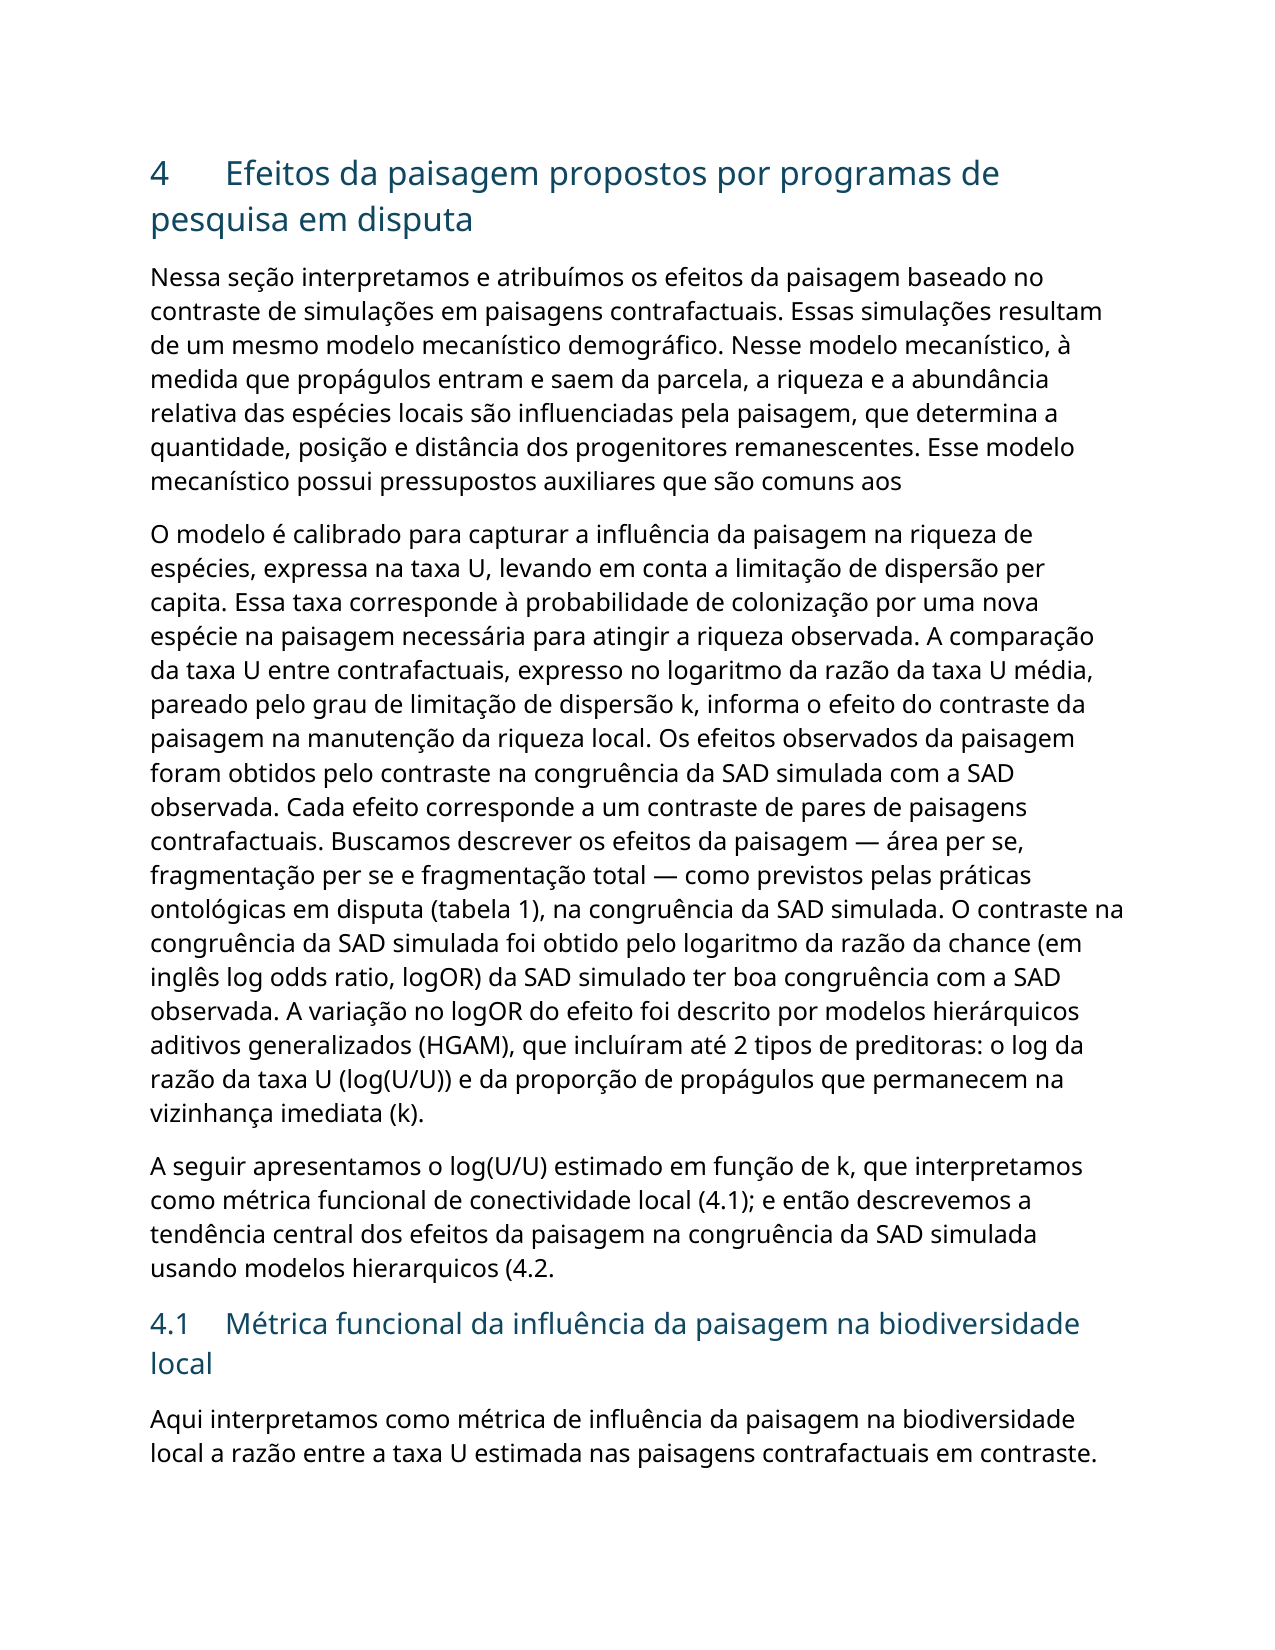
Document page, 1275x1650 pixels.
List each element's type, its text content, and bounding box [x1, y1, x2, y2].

text A seguir apresentamos o log(U/U) estimado em função de k, que interpretamos como métrica funcional de conectividade local (4.1); e então descrevemos a tendência central dos efeitos da paisagem na congruência da SAD simulada usando modelos hierarquicos (4.2. [150, 1149, 1125, 1285]
text Nessa seção interpretamos e atribuímos os efeitos da paisagem baseado no contraste de simulações em paisagens contrafactuais. Essas simulações resultam de um mesmo modelo mecanístico demográfico. Nesse modelo mecanístico, à medida que propágulos entram e saem da parcela, a riqueza e a abundância relativa das espécies locais são influenciadas pela paisagem, que determina a quantidade, posição e distância dos progenitores remanescentes. Esse modelo mecanístico possui pressupostos auxiliares que são comuns aos [150, 259, 1125, 498]
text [150, 1402, 1125, 1470]
text O modelo é calibrado para capturar a influência da paisagem na riqueza de espécies, expressa na taxa U, levando em conta a limitação de dispersão per capita. Essa taxa corresponde à probabilidade de colonização por uma nova espécie na paisagem necessária para atingir a riqueza observada. A comparação da taxa U entre contrafactuais, expresso no logaritmo da razão da taxa U média, pareado pelo grau de limitação de dispersão k, informa o efeito do contraste da paisagem na manutenção da riqueza local. Os efeitos observados da paisagem foram obtidos pelo contraste na congruência da SAD simulada com a SAD observada. Cada efeito corresponde a um contraste de pares de paisagens contrafactuais. Buscamos descrever os efeitos da paisagem — área per se, fragmentação per se e fragmentação total — como previstos pelas práticas ontológicas em disputa (tabela 1), na congruência da SAD simulada. O contraste na congruência da SAD simulada foi obtido pelo logaritmo da razão da chance (em inglês log odds ratio, logOR) da SAD simulado ter boa congruência com a SAD observada. A variação no logOR do efeito foi descrito por modelos hierárquicos aditivos generalizados (HGAM), que incluíram até 2 tipos de preditoras: o log da razão da taxa U (log(U/U)) e da proporção de propágulos que permanecem na vizinhança imediata (k). [150, 517, 1125, 1130]
subtitle 4.1 Métrica funcional da influência da paisagem na biodiversidade local [150, 1304, 1125, 1383]
subtitle 4 Efeitos da paisagem propostos por programas de pesquisa em disputa [150, 150, 1125, 241]
